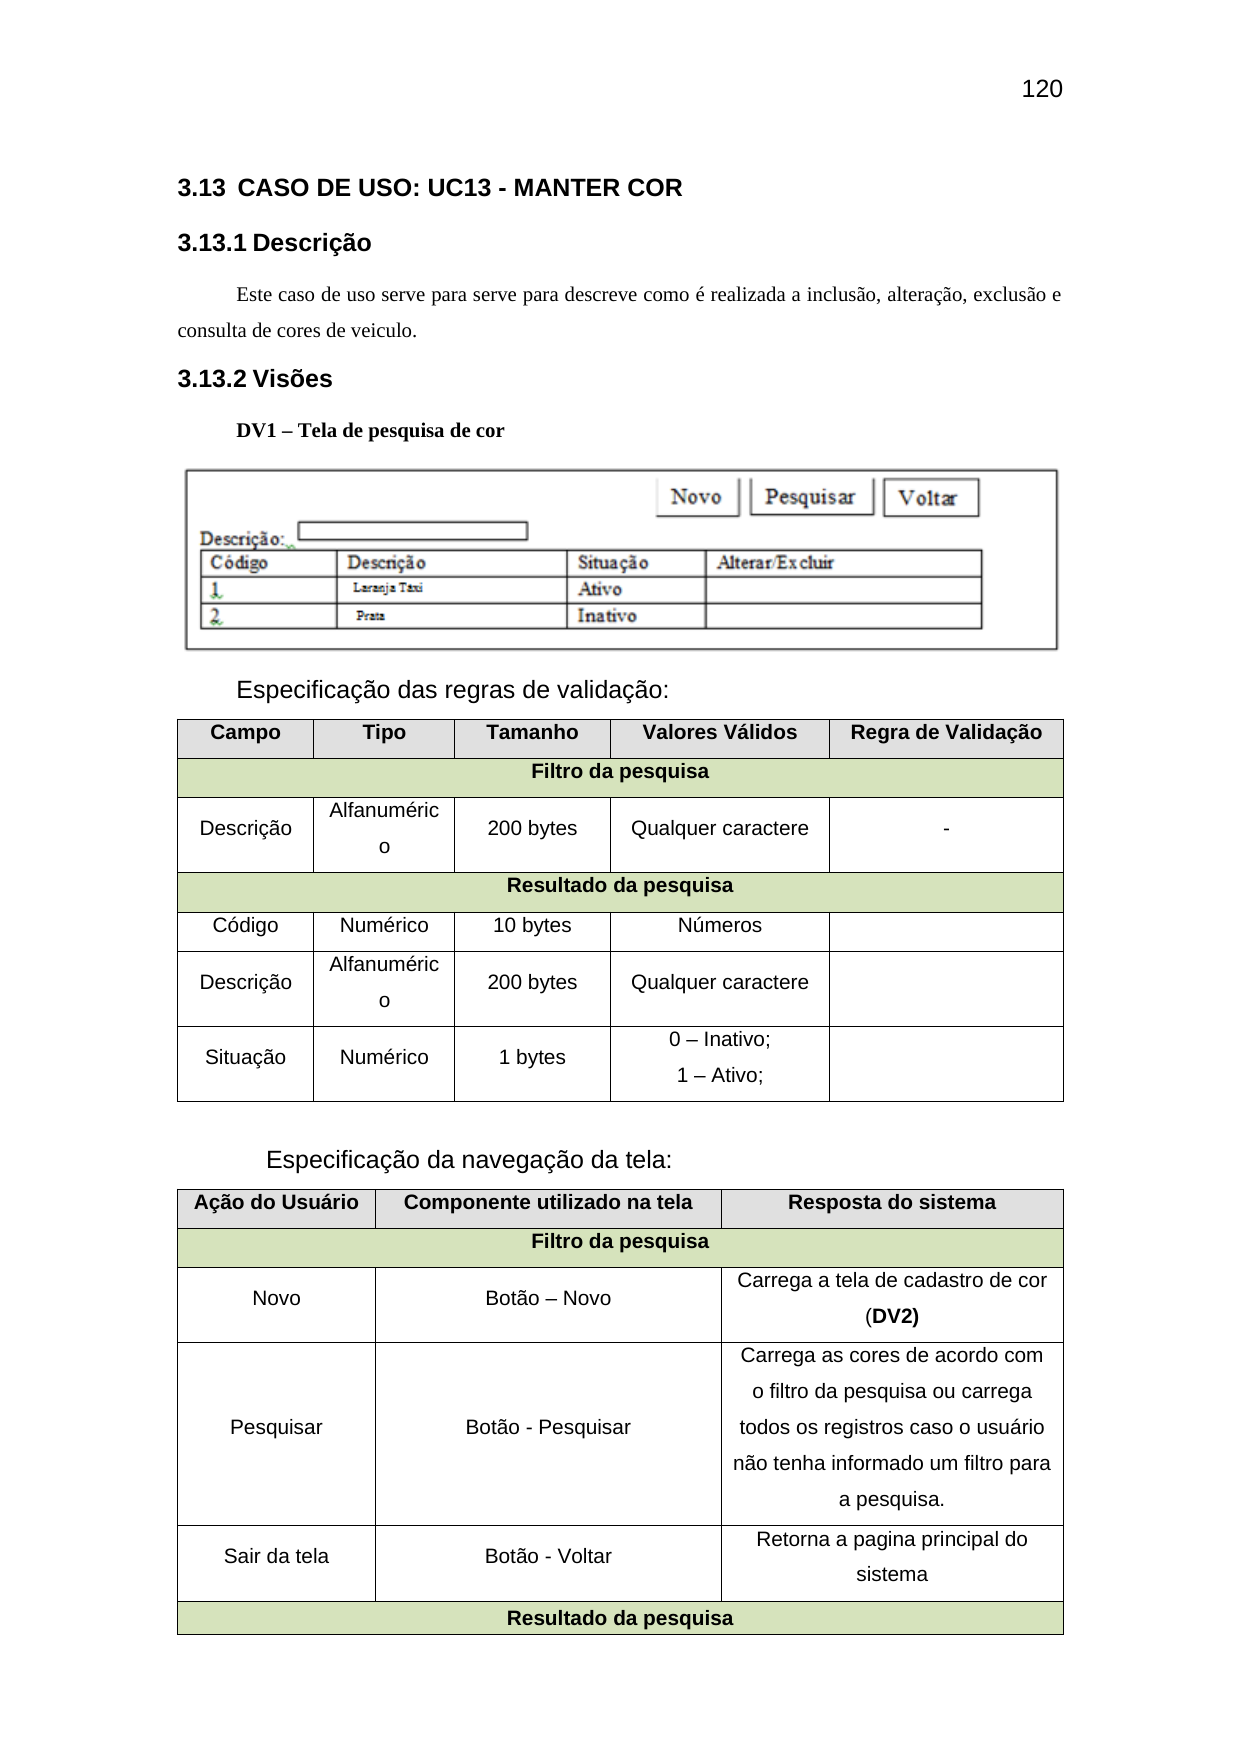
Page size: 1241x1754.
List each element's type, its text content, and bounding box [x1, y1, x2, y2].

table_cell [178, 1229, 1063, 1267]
text Descrição [177, 228, 1063, 257]
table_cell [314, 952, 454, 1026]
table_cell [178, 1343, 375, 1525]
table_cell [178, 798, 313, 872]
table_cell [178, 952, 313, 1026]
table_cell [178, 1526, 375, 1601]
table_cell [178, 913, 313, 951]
text Caso de Uso: UC13 - Manter Cor [177, 172, 1063, 201]
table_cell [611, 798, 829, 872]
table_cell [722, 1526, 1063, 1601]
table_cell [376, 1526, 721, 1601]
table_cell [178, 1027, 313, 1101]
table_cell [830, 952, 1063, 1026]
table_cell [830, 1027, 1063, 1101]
text DV1 – Tela de pesquisa de cor [177, 418, 1063, 442]
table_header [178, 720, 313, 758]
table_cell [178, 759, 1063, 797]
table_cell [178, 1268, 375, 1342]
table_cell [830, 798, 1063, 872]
picture [177, 464, 1064, 661]
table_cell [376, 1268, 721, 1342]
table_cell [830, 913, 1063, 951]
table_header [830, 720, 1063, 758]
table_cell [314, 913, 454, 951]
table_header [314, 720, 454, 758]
text Este caso de uso serve para serve para descreve como é realizada a inclusão, alteração, exclusão e consulta de cores de veiculo. [177, 282, 1063, 342]
text Especificação da navegação da tela: [177, 1145, 1063, 1174]
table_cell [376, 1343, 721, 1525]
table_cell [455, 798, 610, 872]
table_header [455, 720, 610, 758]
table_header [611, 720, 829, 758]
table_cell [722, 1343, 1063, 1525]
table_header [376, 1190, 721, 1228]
text Visões [177, 364, 1063, 393]
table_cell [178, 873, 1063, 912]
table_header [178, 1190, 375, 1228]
text Especificação das regras de validação: [177, 675, 1063, 704]
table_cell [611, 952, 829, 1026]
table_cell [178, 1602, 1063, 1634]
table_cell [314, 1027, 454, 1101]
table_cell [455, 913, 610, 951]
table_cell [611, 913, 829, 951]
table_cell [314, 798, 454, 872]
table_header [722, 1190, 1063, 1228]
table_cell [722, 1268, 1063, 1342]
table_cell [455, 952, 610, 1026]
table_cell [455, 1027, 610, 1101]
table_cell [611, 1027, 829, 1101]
